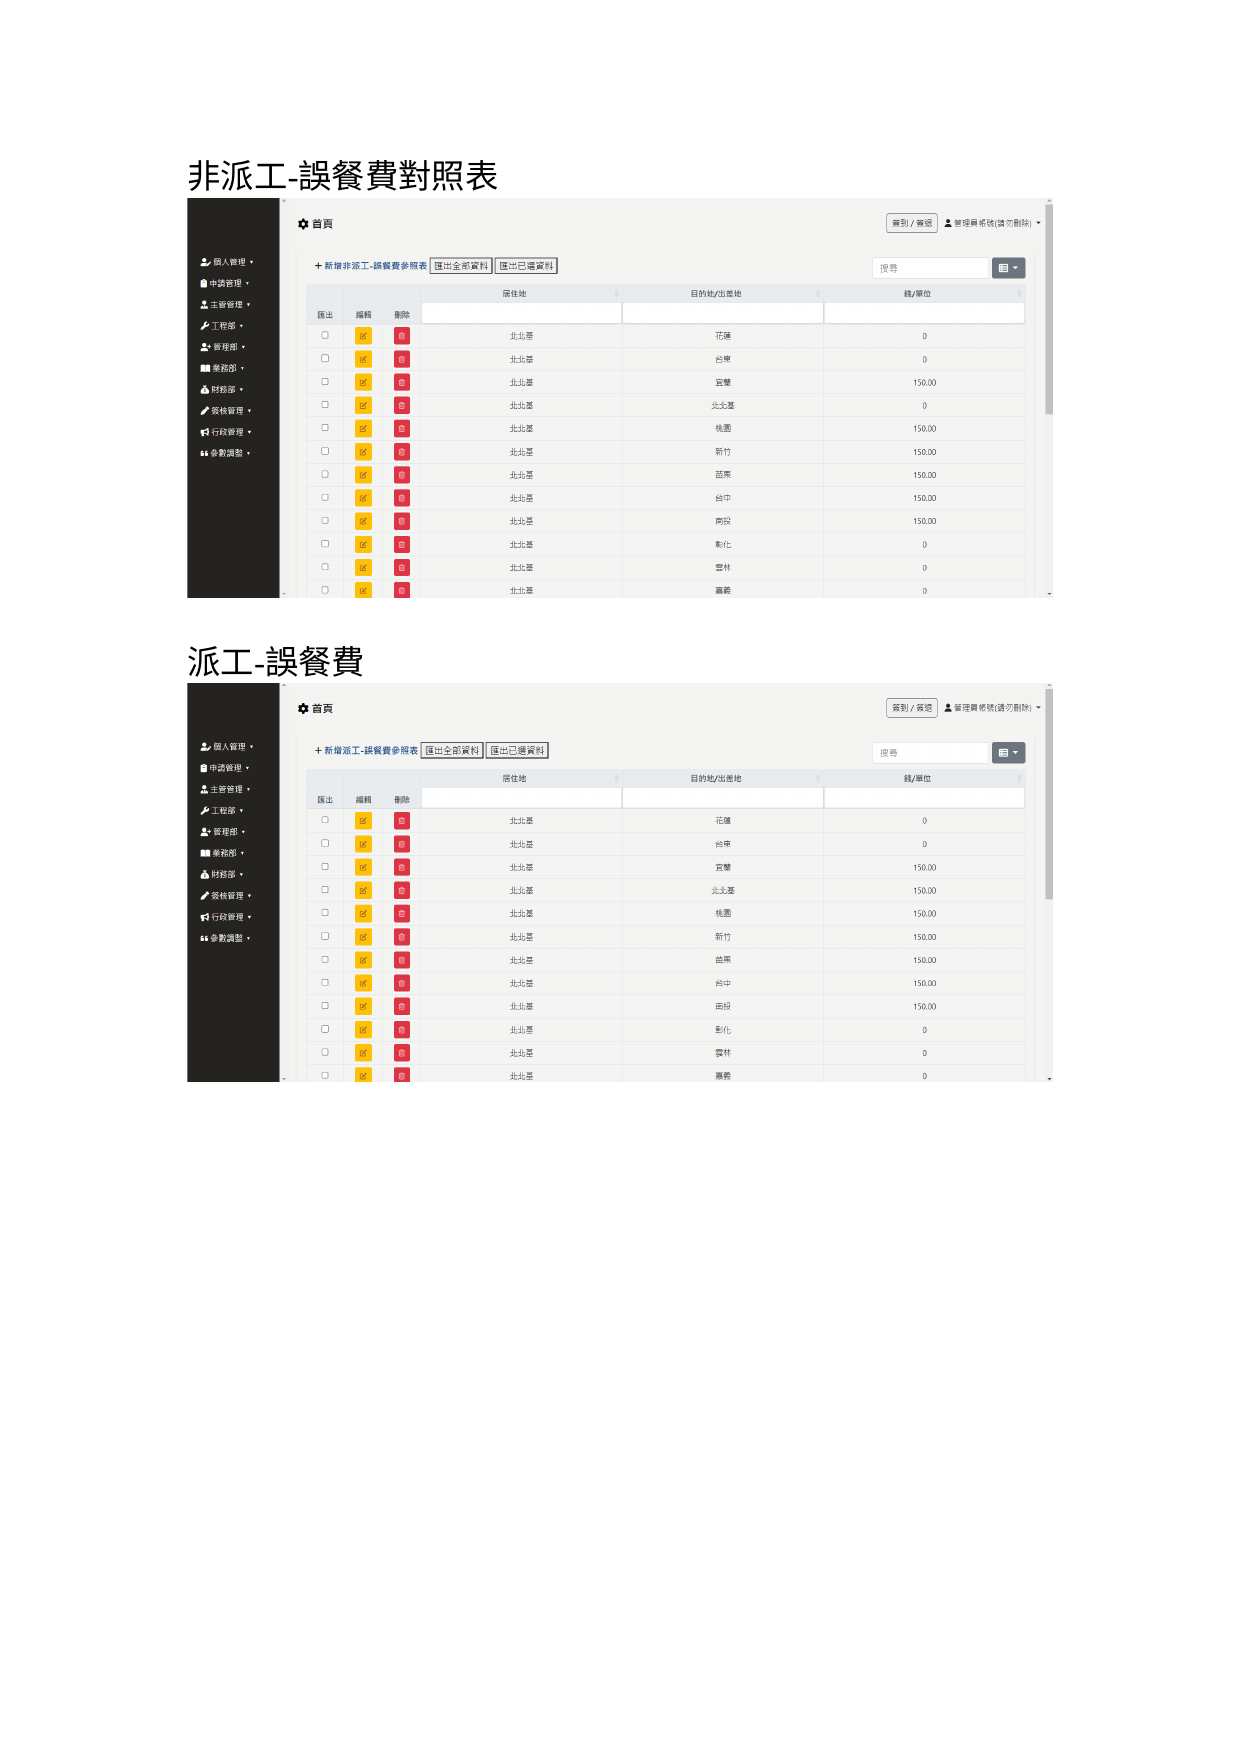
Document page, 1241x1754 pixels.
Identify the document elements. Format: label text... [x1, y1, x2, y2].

picture [187, 683, 1053, 1082]
picture [187, 198, 1053, 598]
text 派工-誤餐費 [187, 636, 1053, 683]
text 非派工-誤餐費對照表 [187, 150, 1053, 198]
